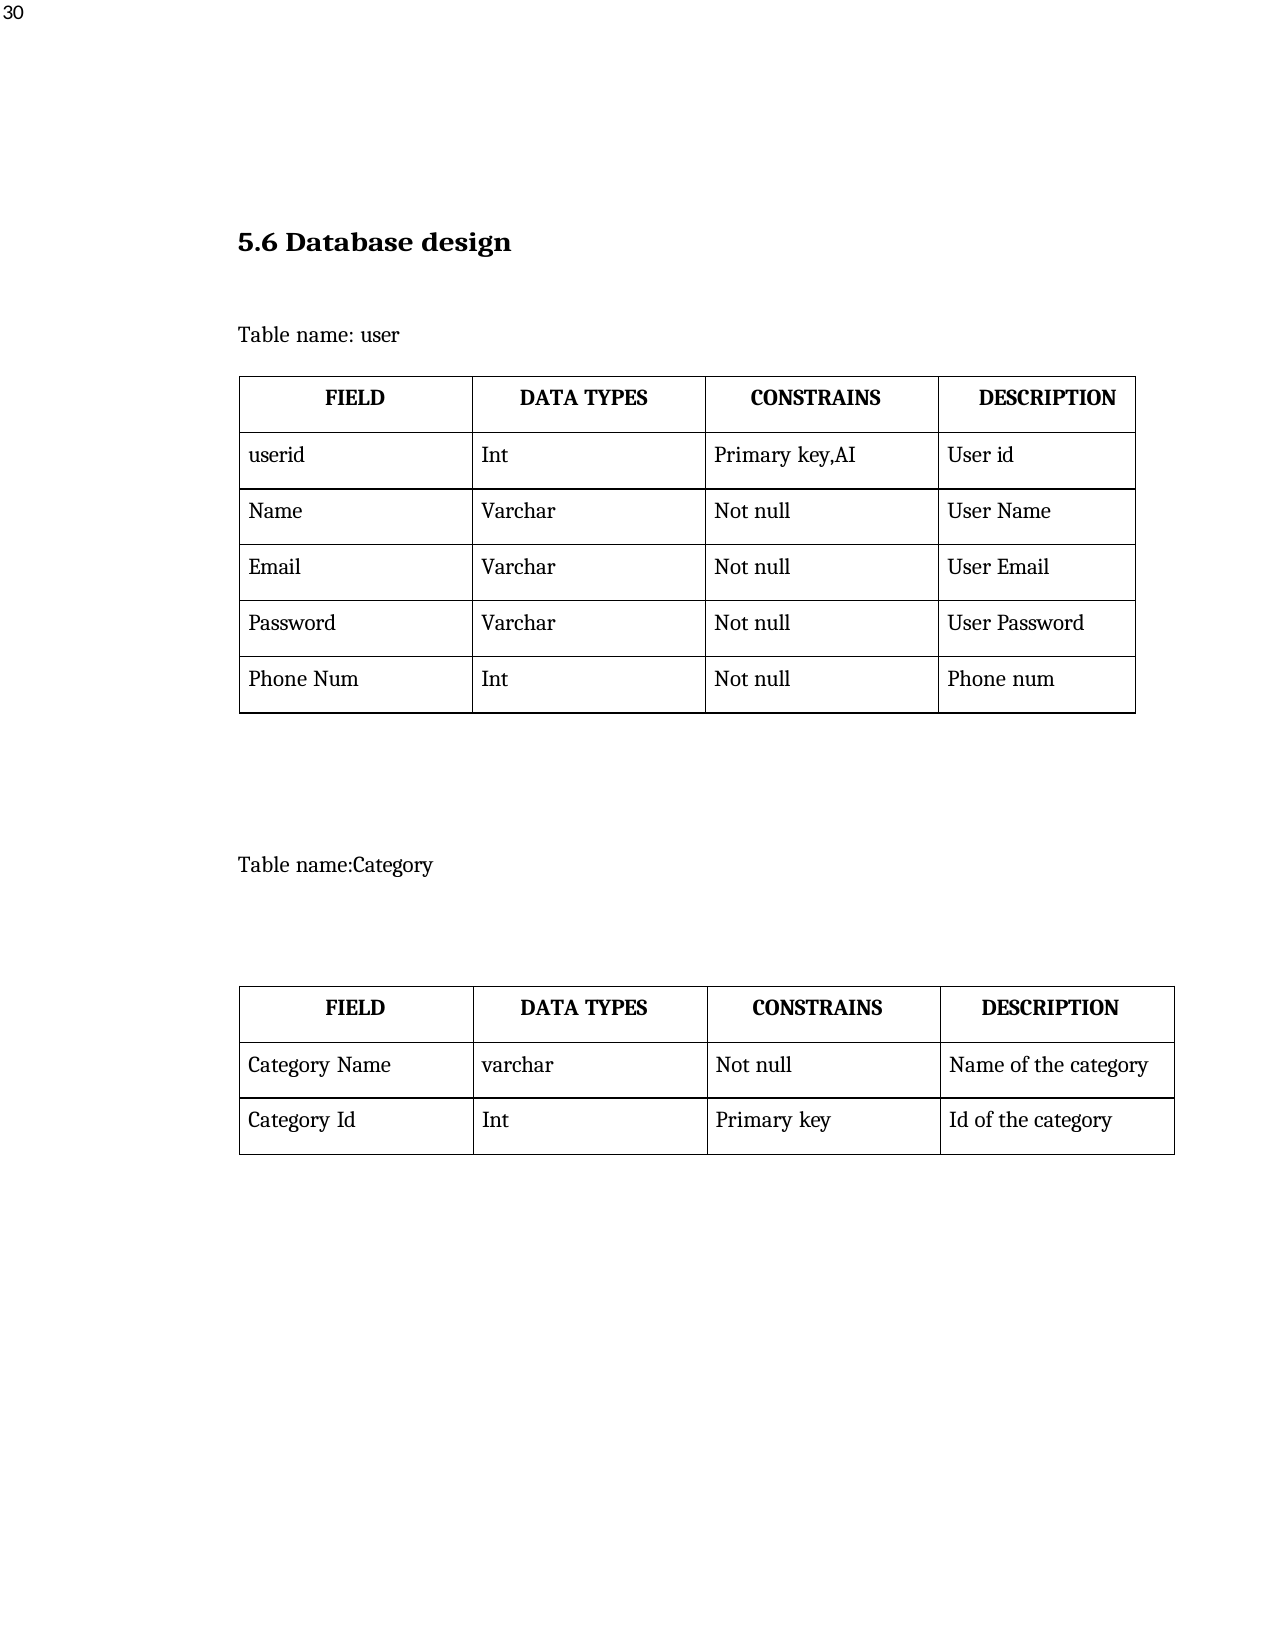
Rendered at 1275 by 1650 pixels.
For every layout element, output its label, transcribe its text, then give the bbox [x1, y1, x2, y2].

table_cell Phone num [939, 657, 1135, 712]
table_header CONSTRAINS [706, 377, 938, 432]
table_header FIELD [240, 987, 473, 1042]
table_cell userid [240, 433, 472, 488]
table_cell Int [473, 433, 705, 488]
text Table name:Category [238, 852, 1202, 879]
table_cell Category Name [240, 1043, 473, 1097]
table_cell Category Id [240, 1099, 473, 1153]
table_header DATA TYPES [473, 377, 705, 432]
table_cell varchar [474, 1043, 707, 1097]
table_cell Varchar [473, 601, 705, 656]
table_cell Email [240, 545, 472, 600]
table_cell Int [473, 657, 705, 712]
table_cell Phone Num [240, 657, 472, 712]
table_cell Name of the category [941, 1043, 1174, 1097]
table_cell Varchar [473, 545, 705, 600]
table_cell User Email [939, 545, 1135, 600]
table_cell Not null [708, 1043, 940, 1097]
table_cell Not null [706, 490, 938, 543]
table_cell Id of the category [941, 1099, 1174, 1153]
table_header DESCRIPTION [941, 987, 1174, 1042]
table_cell Primary key [708, 1099, 940, 1153]
table_header DATA TYPES [474, 987, 707, 1042]
table_header DESCRIPTION [939, 377, 1135, 432]
subtitle 5.6 Database design [238, 227, 1202, 258]
table_cell Varchar [473, 490, 705, 543]
table_cell User Name [939, 490, 1135, 543]
table_header CONSTRAINS [708, 987, 940, 1042]
table_cell Primary key,AI [706, 433, 938, 488]
table_cell Name [240, 490, 472, 543]
table_header FIELD [240, 377, 472, 432]
table_cell User id [939, 433, 1135, 488]
table_cell Password [240, 601, 472, 656]
table_cell Not null [706, 545, 938, 600]
table_cell Not null [706, 601, 938, 656]
text Table name: user [238, 322, 1202, 348]
table_cell User Password [939, 601, 1135, 656]
table_cell Int [474, 1099, 707, 1153]
table_cell Not null [706, 657, 938, 712]
